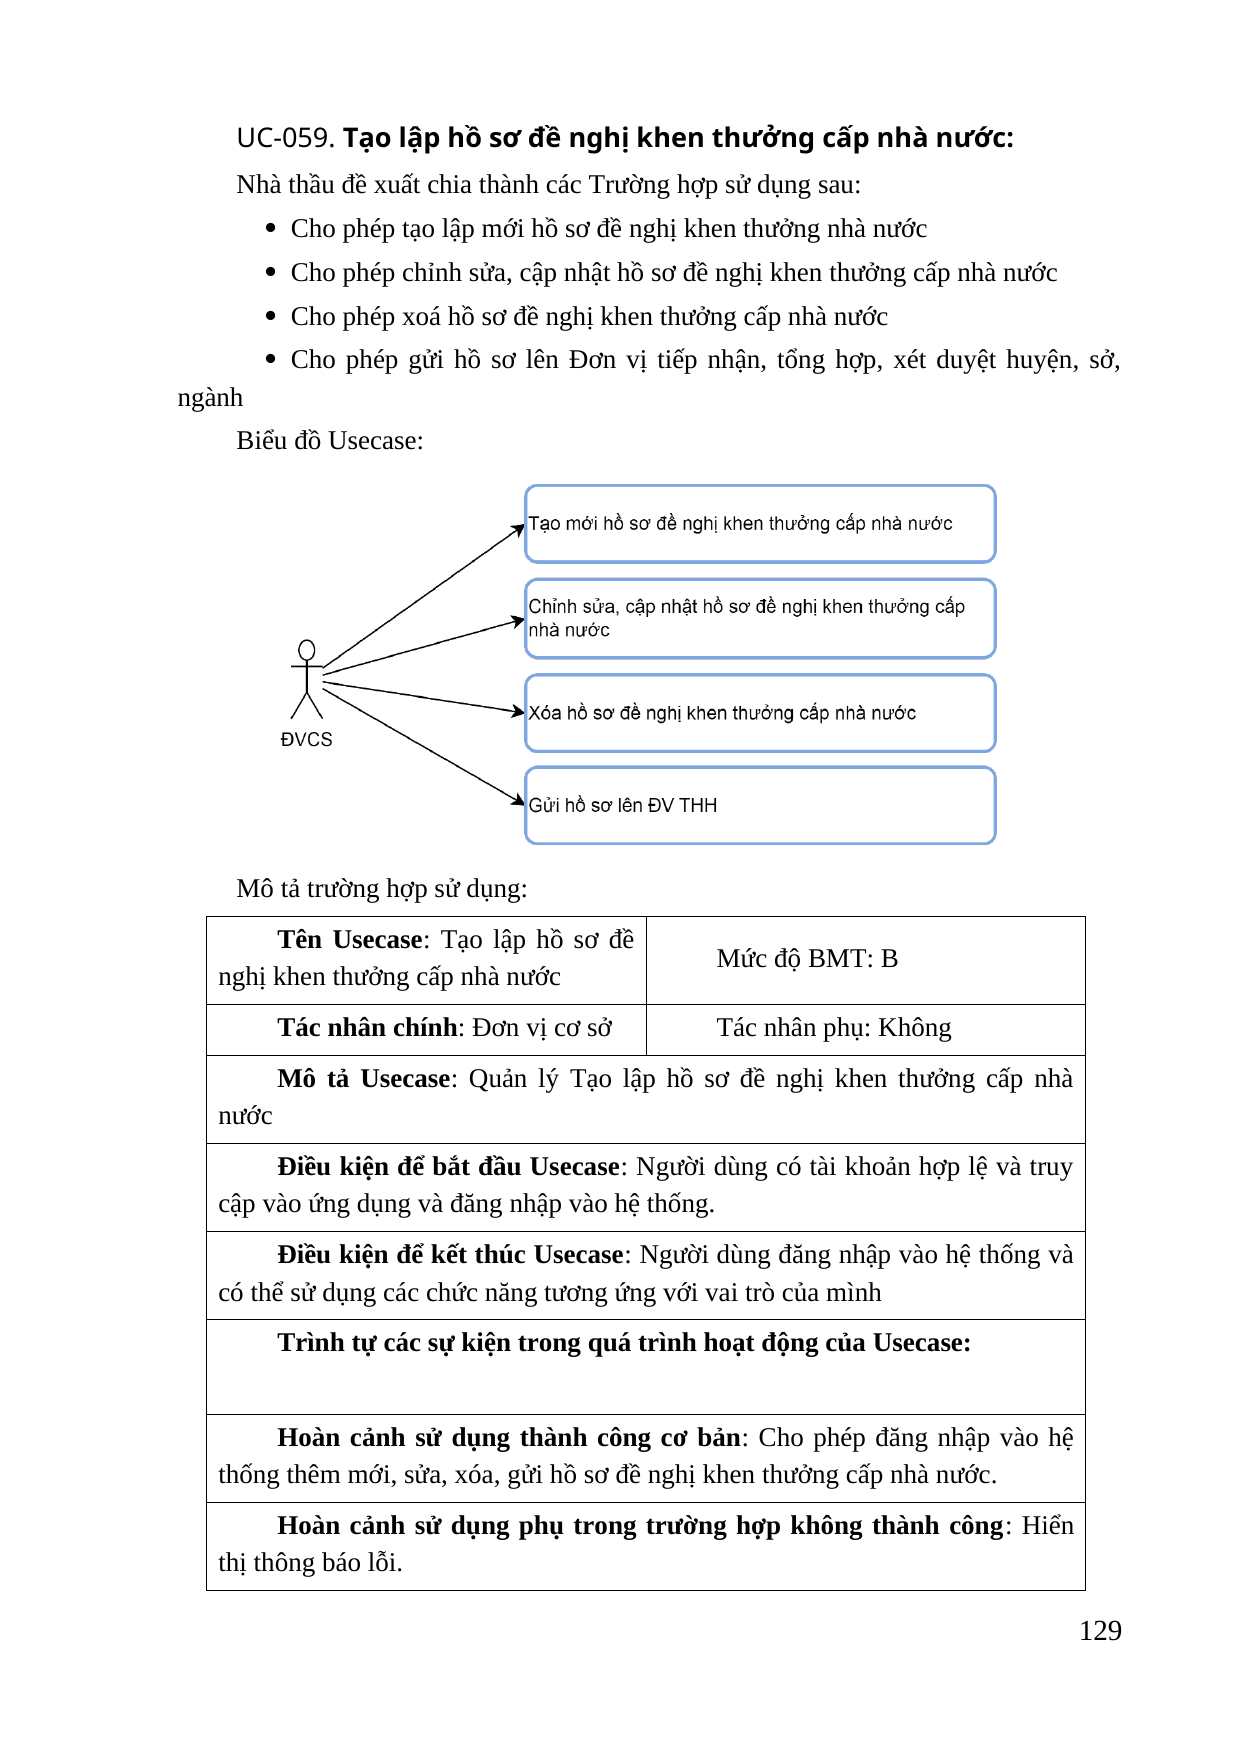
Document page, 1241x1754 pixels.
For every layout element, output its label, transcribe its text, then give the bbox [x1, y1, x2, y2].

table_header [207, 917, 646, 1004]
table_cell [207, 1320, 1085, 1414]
text Nhà thầu đề xuất chia thành các Trường hợp sử dụng sau: [177, 168, 1122, 200]
list Cho phép tạo lập mới hồ sơ đề nghị khen thưởng nhà nước [177, 212, 1122, 243]
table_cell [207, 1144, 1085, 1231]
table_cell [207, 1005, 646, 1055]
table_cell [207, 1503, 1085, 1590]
list Cho phép xoá hồ sơ đề nghị khen thưởng cấp nhà nước [177, 299, 1122, 331]
list Cho phép gửi hồ sơ lên Đơn vị tiếp nhận, tổng hợp, xét duyệt huyện, sở, ngành [177, 343, 1122, 412]
list Cho phép chỉnh sửa, cập nhật hồ sơ đề nghị khen thưởng cấp nhà nước [177, 256, 1122, 287]
text Mô tả trường hợp sử dụng: [177, 872, 1122, 903]
text Biểu đồ Usecase: [177, 424, 1122, 455]
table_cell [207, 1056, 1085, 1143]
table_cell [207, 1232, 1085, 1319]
list UC-059. Tạo lập hồ sơ đề nghị khen thưởng cấp nhà nước: [236, 118, 1122, 155]
picture [265, 467, 1013, 860]
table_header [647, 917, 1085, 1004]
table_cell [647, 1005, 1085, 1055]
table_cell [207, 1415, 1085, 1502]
